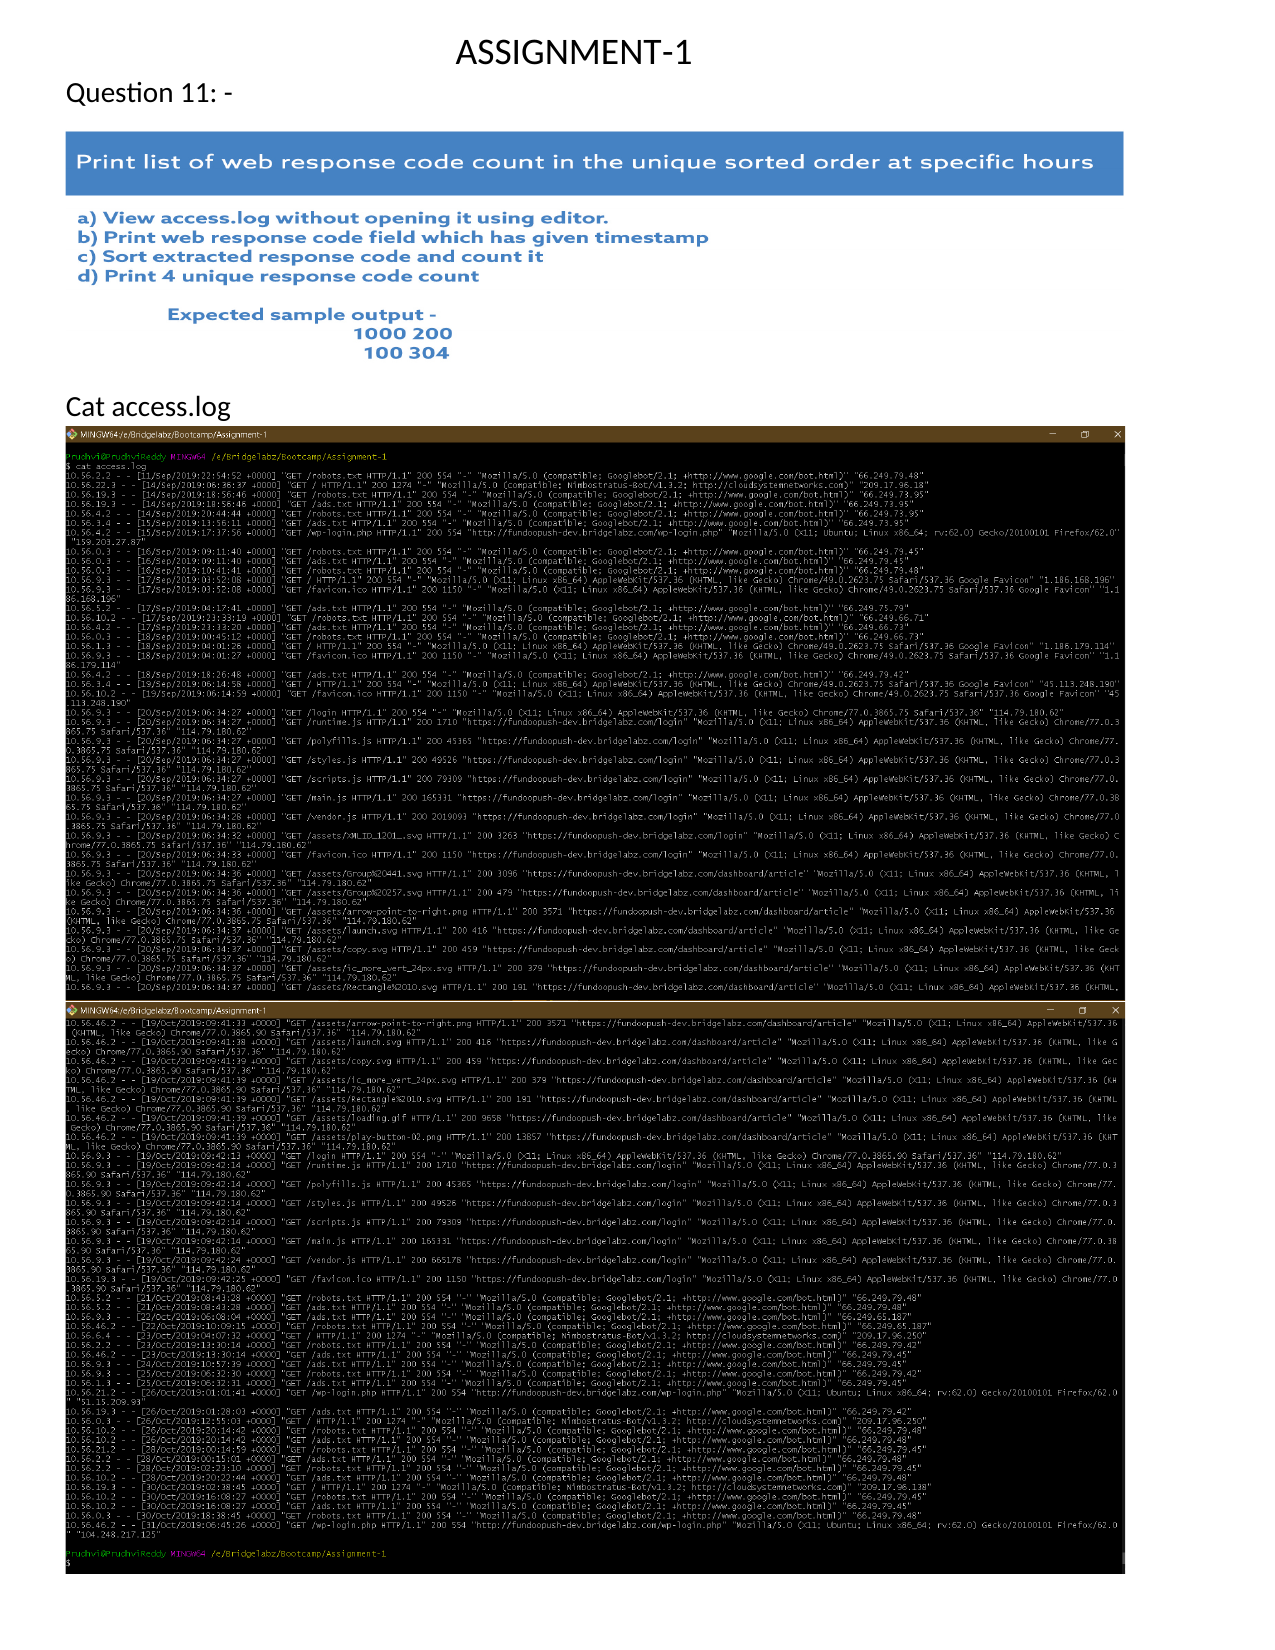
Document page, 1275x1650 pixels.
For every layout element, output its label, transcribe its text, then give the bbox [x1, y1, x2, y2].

picture [65, 426, 1125, 1001]
text Question 11: - [66, 74, 1125, 109]
text Cat access.log [66, 388, 1125, 426]
picture [65, 1002, 1125, 1574]
